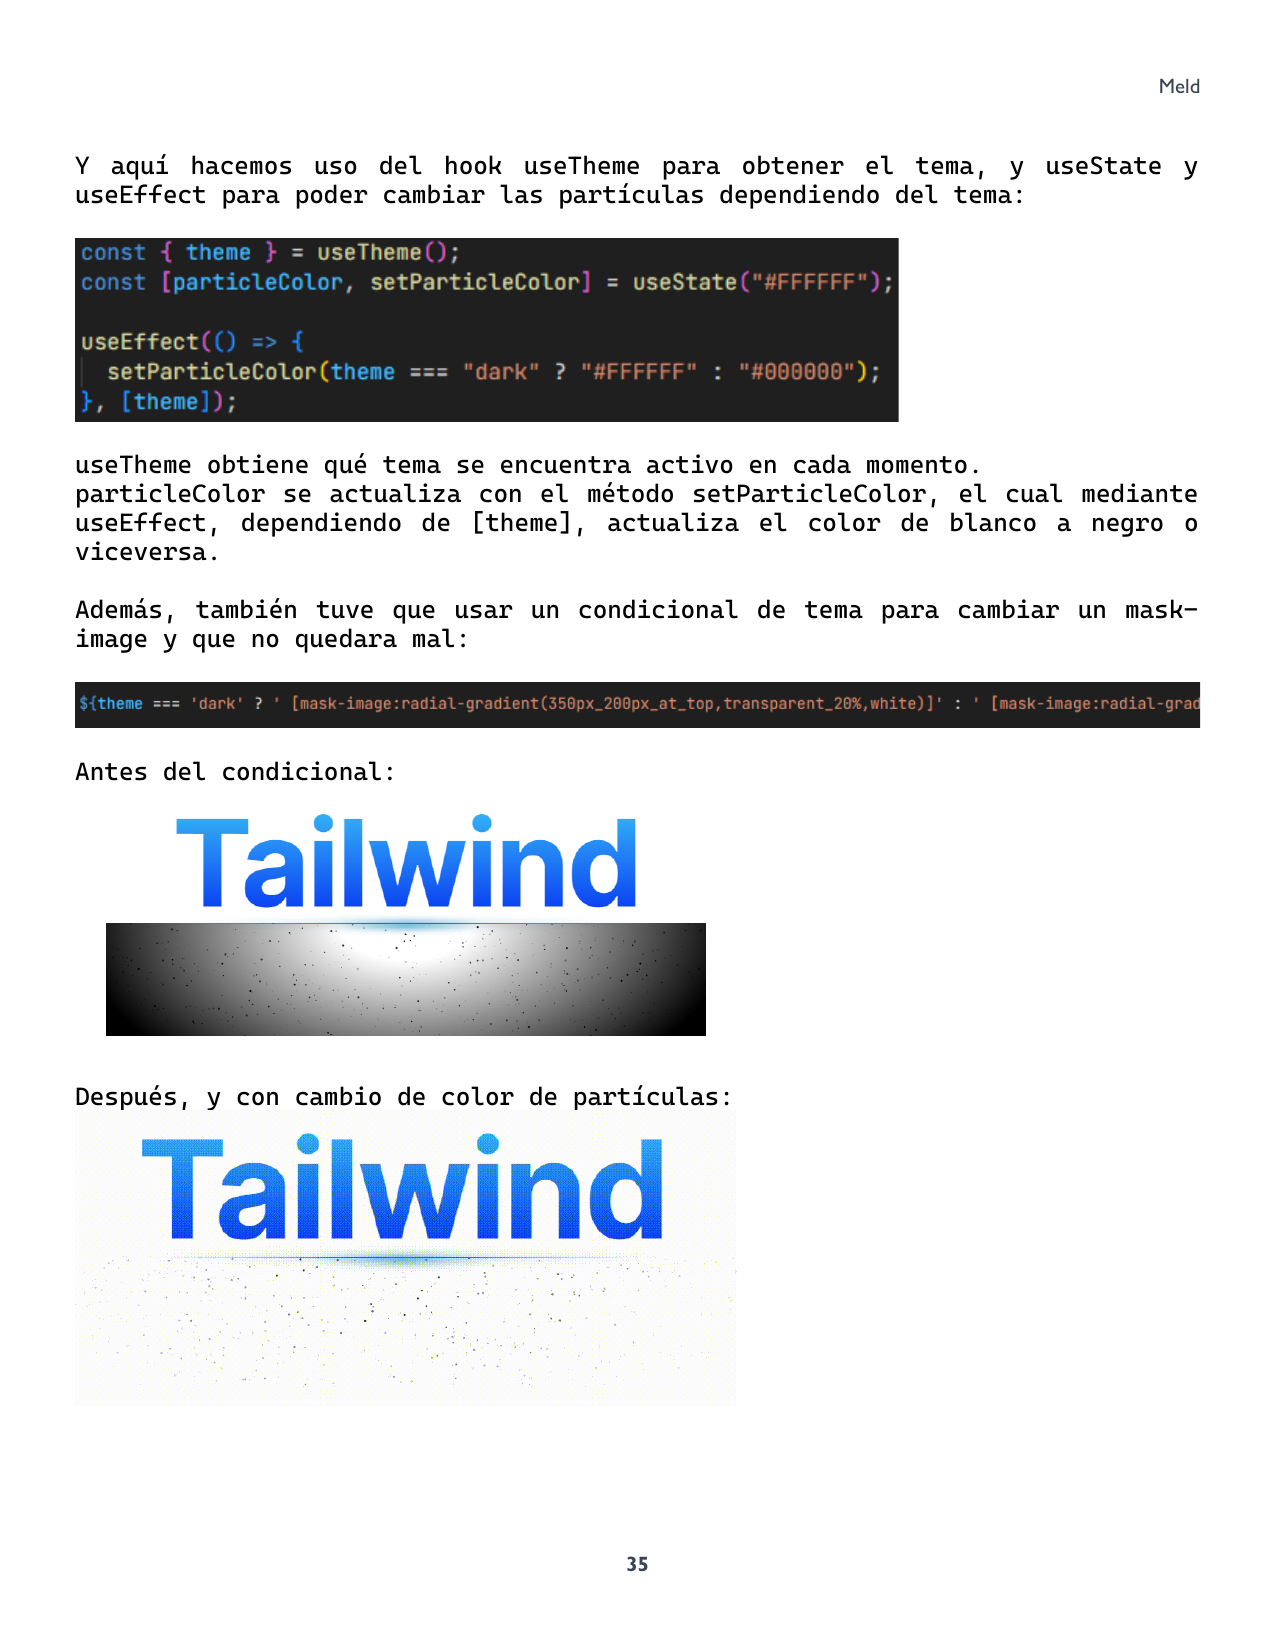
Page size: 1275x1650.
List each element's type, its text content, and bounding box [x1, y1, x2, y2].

picture [75, 1110, 738, 1407]
picture [75, 238, 899, 422]
text Además, también tuve que usar un condicional de tema para cambiar un mask-image y que no quedara mal: [75, 596, 1200, 654]
picture [75, 785, 723, 1053]
text Antes del condicional: [75, 757, 1200, 786]
text particleColor se actualiza con el método setParticleColor, el cual mediante useEffect, dependiendo de [theme], actualiza el color de blanco a negro o viceversa. [75, 479, 1200, 567]
text useTheme obtiene qué tema se encuentra activo en cada momento. [75, 450, 1200, 479]
text Después, y con cambio de color de partículas: [75, 1082, 1200, 1111]
picture [75, 682, 1200, 728]
text Y aquí hacemos uso del hook useTheme para obtener el tema, y useState y useEffect para poder cambiar las partículas dependiendo del tema: [75, 151, 1200, 209]
